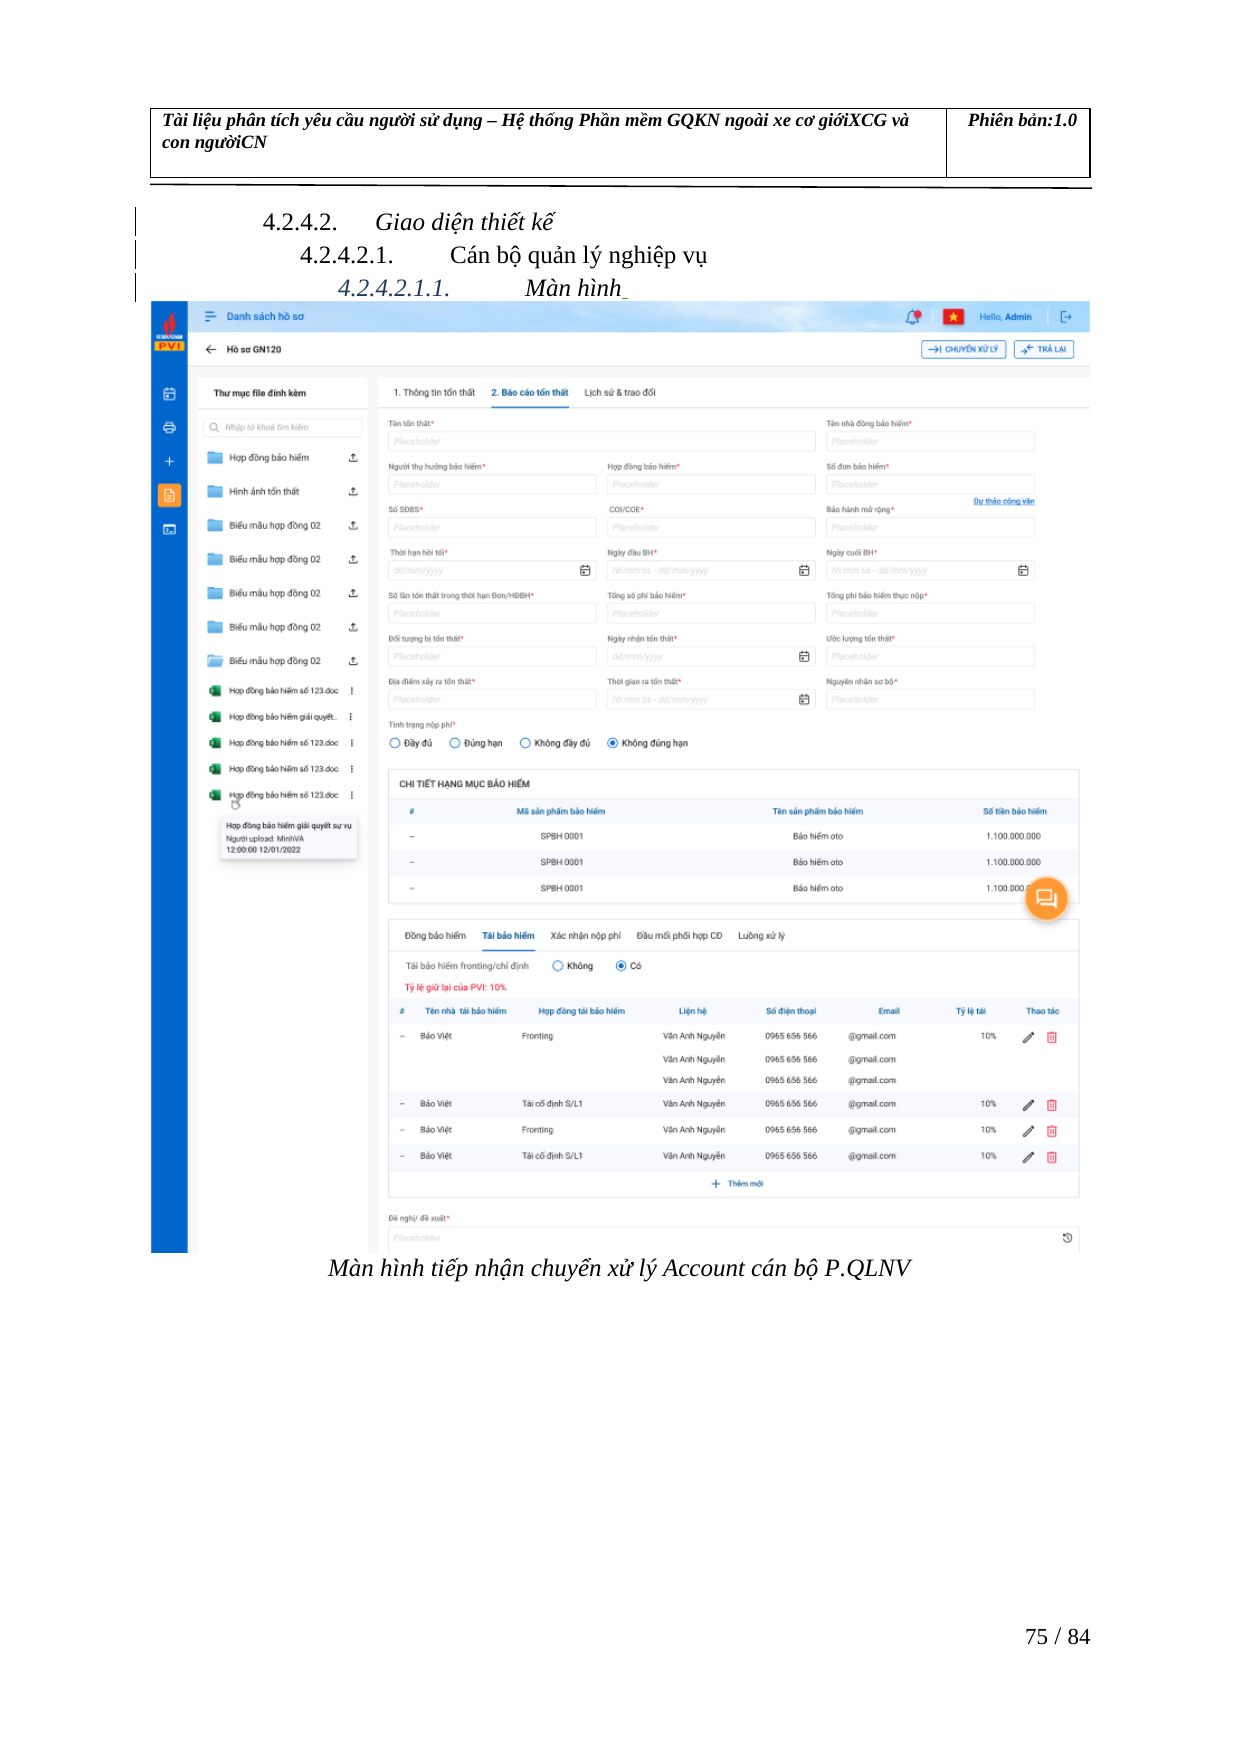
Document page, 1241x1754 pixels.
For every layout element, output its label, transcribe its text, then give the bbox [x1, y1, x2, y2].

picture [150, 301, 1091, 1253]
subtitle Giao diện thiết kế [263, 207, 1090, 236]
subtitle Cán bộ quản lý nghiệp vụ [300, 240, 1090, 269]
text Màn hình tiếp nhận chuyển xử lý Account cán bộ P.QLNV [150, 1253, 1090, 1282]
subtitle Màn hình [338, 273, 1090, 301]
